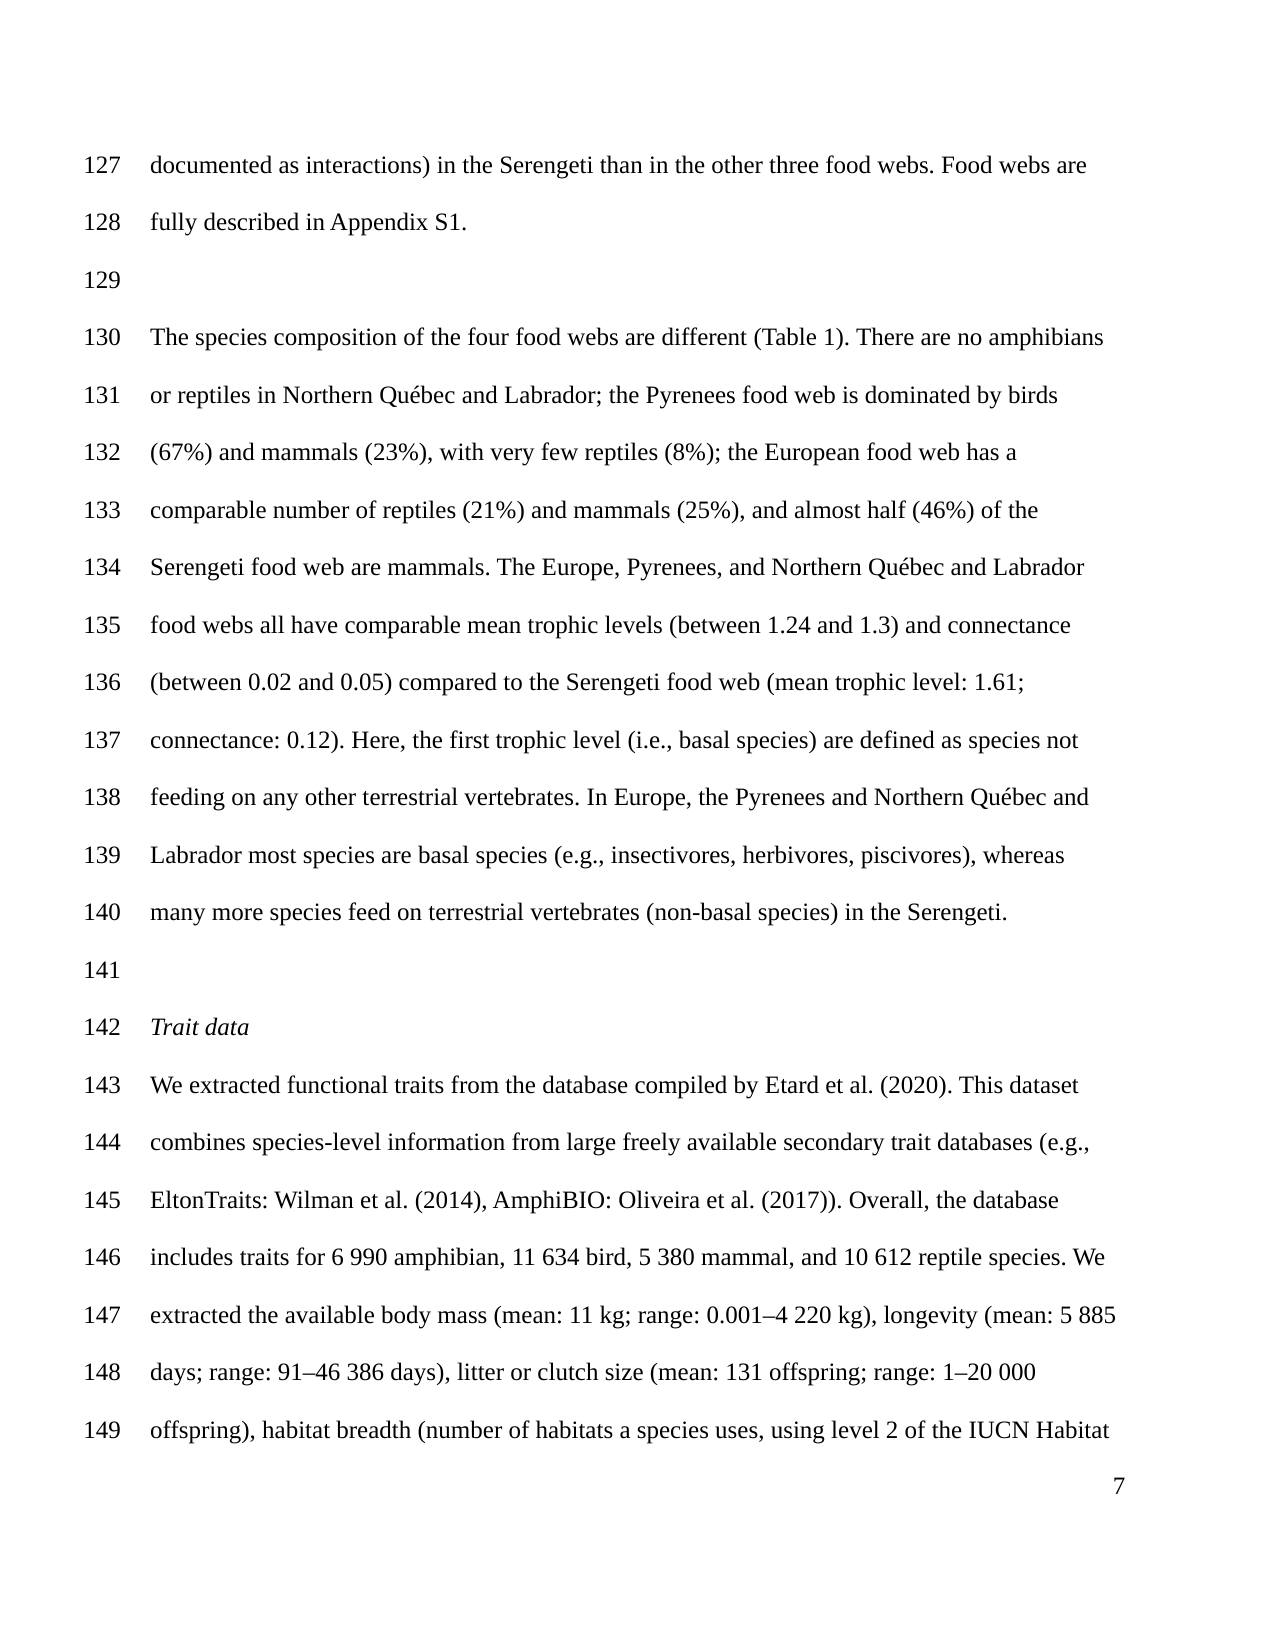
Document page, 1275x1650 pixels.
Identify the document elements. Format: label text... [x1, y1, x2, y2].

text Trait data [150, 1012, 1125, 1041]
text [150, 150, 1125, 236]
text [150, 1070, 1125, 1444]
text The species composition of the four food webs are different (Table 1). There are no amphibians or reptiles in Northern Québec and Labrador the Pyrenees food web is dominated by birds (67%) and mammals (23%), with very few reptiles (8%) the European food web has a comparable number of reptiles (21%) and mammals (25%), and almost half (46%) of the Serengeti food web are mammals. The Europe, Pyrenees, and Northern Québec and Labrador food webs all have comparable mean trophic levels (between 1.24 and 1.3) and connectance (between 0.02 and 0.05) compared to the Serengeti food web (mean trophic level: 1.61; connectance: 0.12). In Europe, the Pyrenees and Northern Québec and Labrador most species are basal species (e.g., insectivores, herbivores, piscivores), whereas many more species feed on terrestrial vertebrates (non-basal species) in the Serengeti. [150, 322, 1125, 926]
